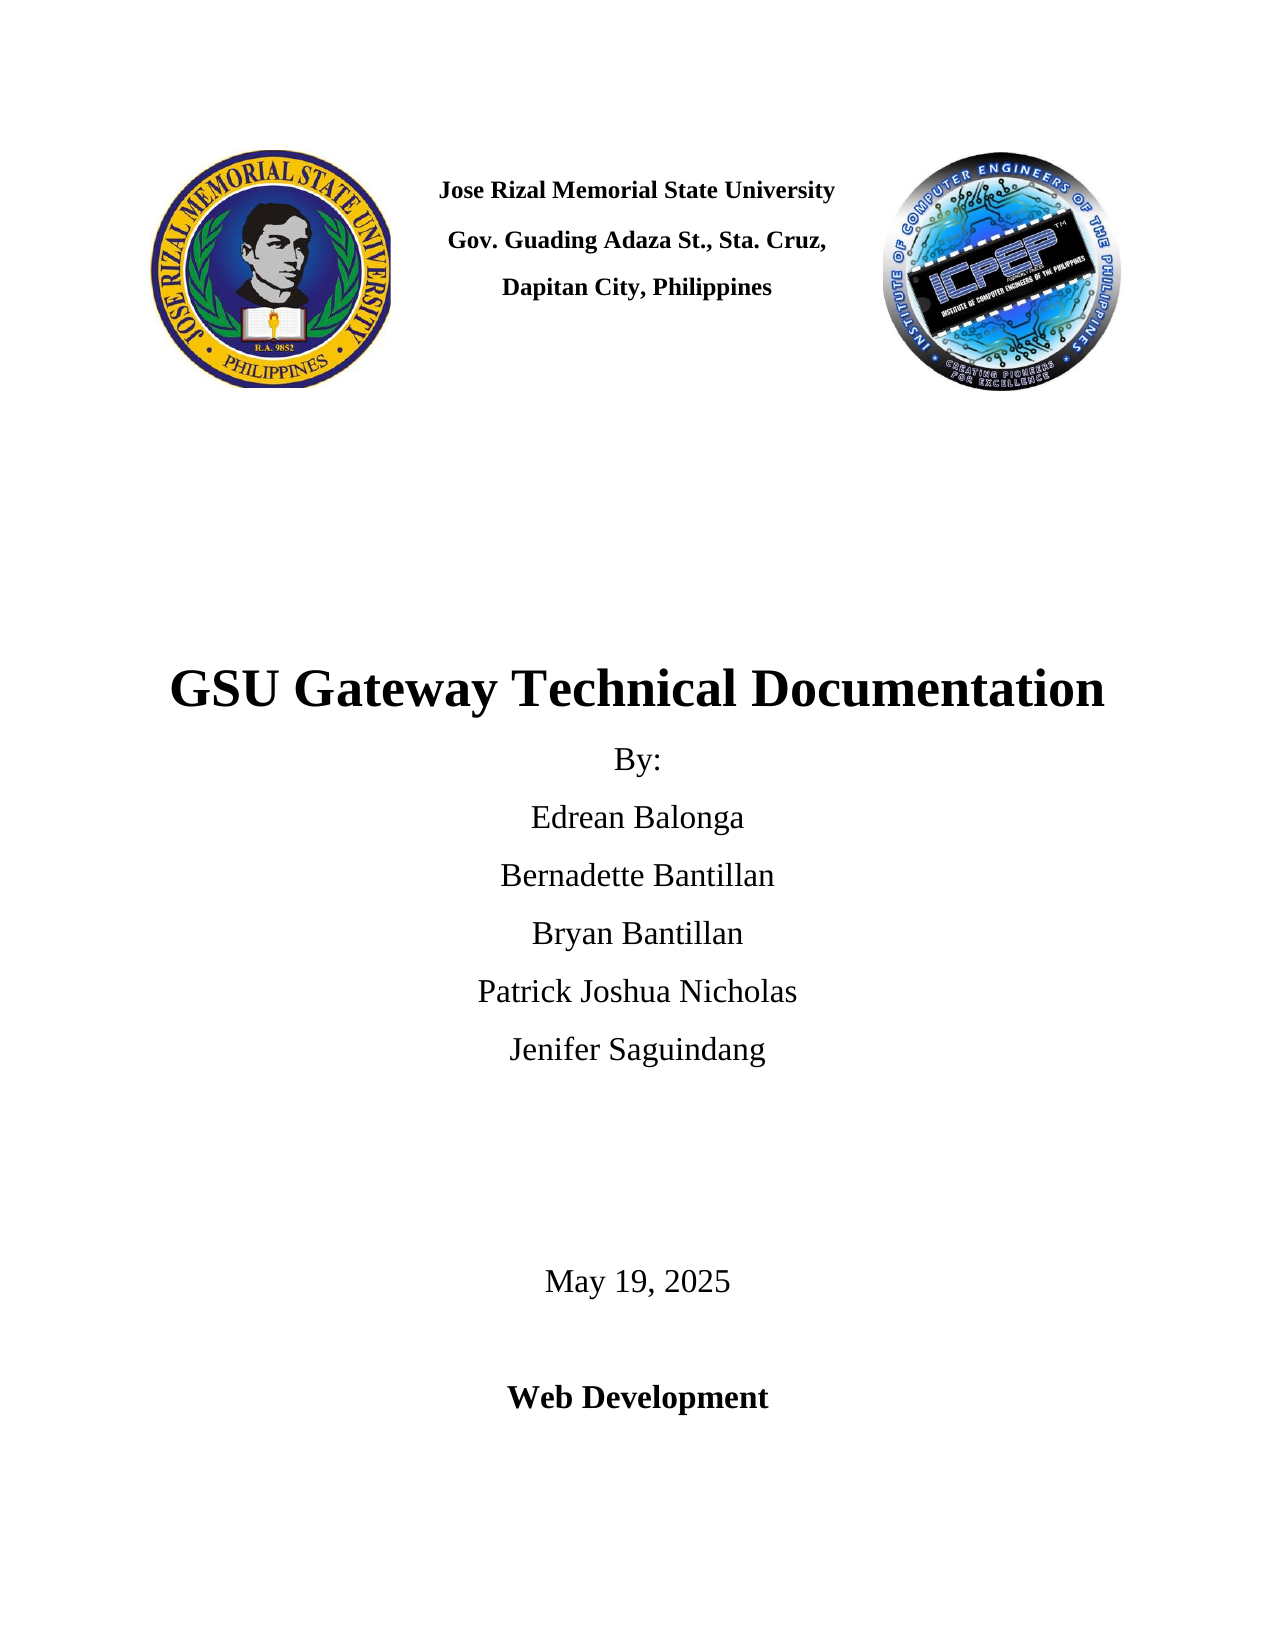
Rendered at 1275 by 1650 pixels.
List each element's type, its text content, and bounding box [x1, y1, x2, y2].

text Jose Rizal Memorial State University [391, 175, 881, 204]
text GSU Gateway Technical Documentation [150, 656, 1125, 718]
text Patrick Joshua Nicholas [150, 971, 1125, 1010]
picture [881, 152, 1122, 390]
text Jenifer Saguindang [150, 1029, 1125, 1068]
text Web Development [150, 1378, 1125, 1416]
text May 19, 2025 [150, 1262, 1125, 1300]
text Dapitan City, Philippines [391, 272, 881, 301]
text Gov. Guading Adaza St., Sta. Cruz, [391, 225, 881, 253]
text Edrean Balonga [150, 797, 1125, 836]
text Bernadette Bantillan [150, 855, 1125, 894]
text By: [150, 739, 1125, 778]
text Bryan Bantillan [150, 913, 1125, 952]
picture [150, 150, 391, 388]
